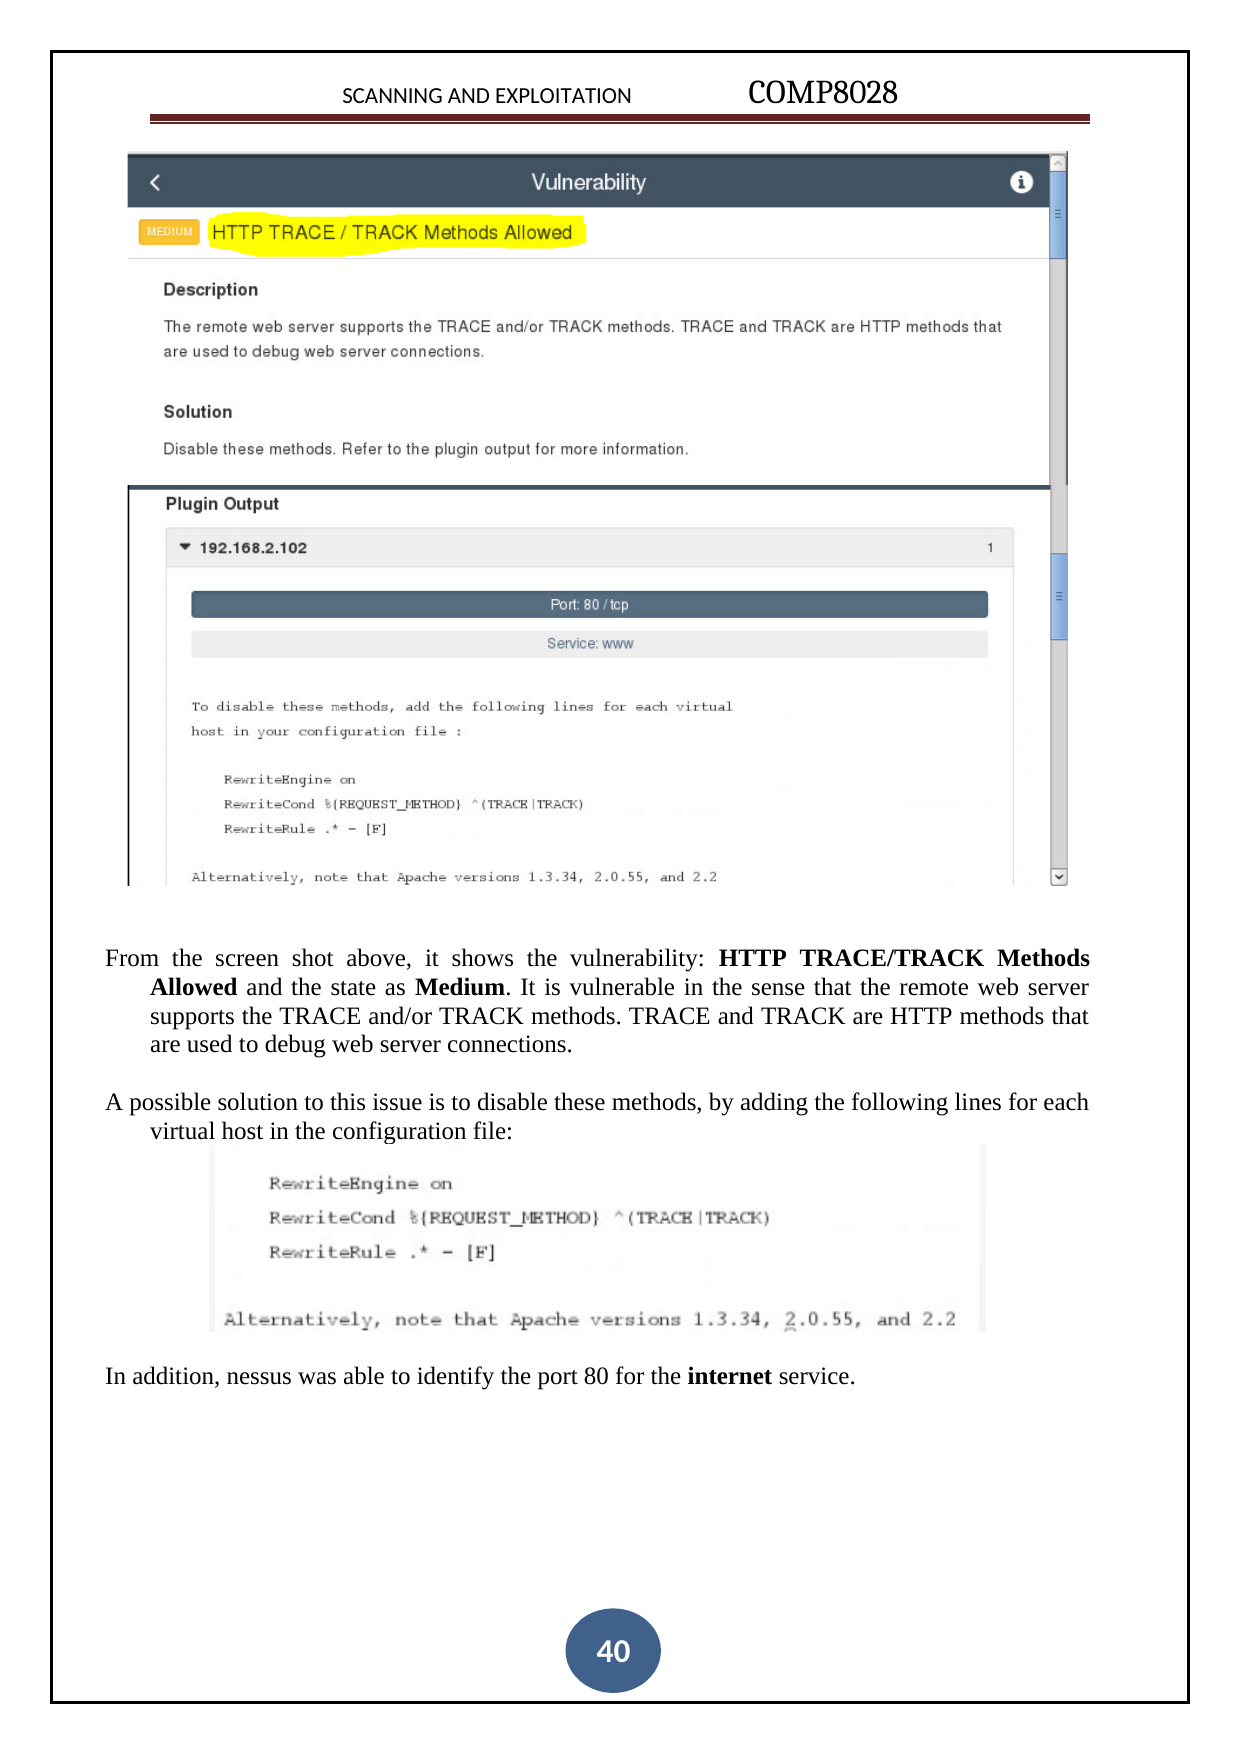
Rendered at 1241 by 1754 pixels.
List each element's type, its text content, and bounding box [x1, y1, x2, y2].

picture [209, 1144, 986, 1332]
list From the screen shot above, it shows the vulnerability: HTTP TRACE/TRACK Methods Allowed and the state as Medium. It is vulnerable in the sense that the remote web server supports the TRACE and/or TRACK methods. TRACE and TRACK are HTTP methods that are used to debug web server connections. [105, 943, 1090, 1058]
picture [127, 151, 1068, 886]
list In addition, nessus was able to identify the port 80 for the internet service. [105, 1361, 1090, 1389]
list A possible solution to this issue is to disable these methods, by adding the following lines for each virtual host in the configuration file: [105, 1087, 1090, 1144]
